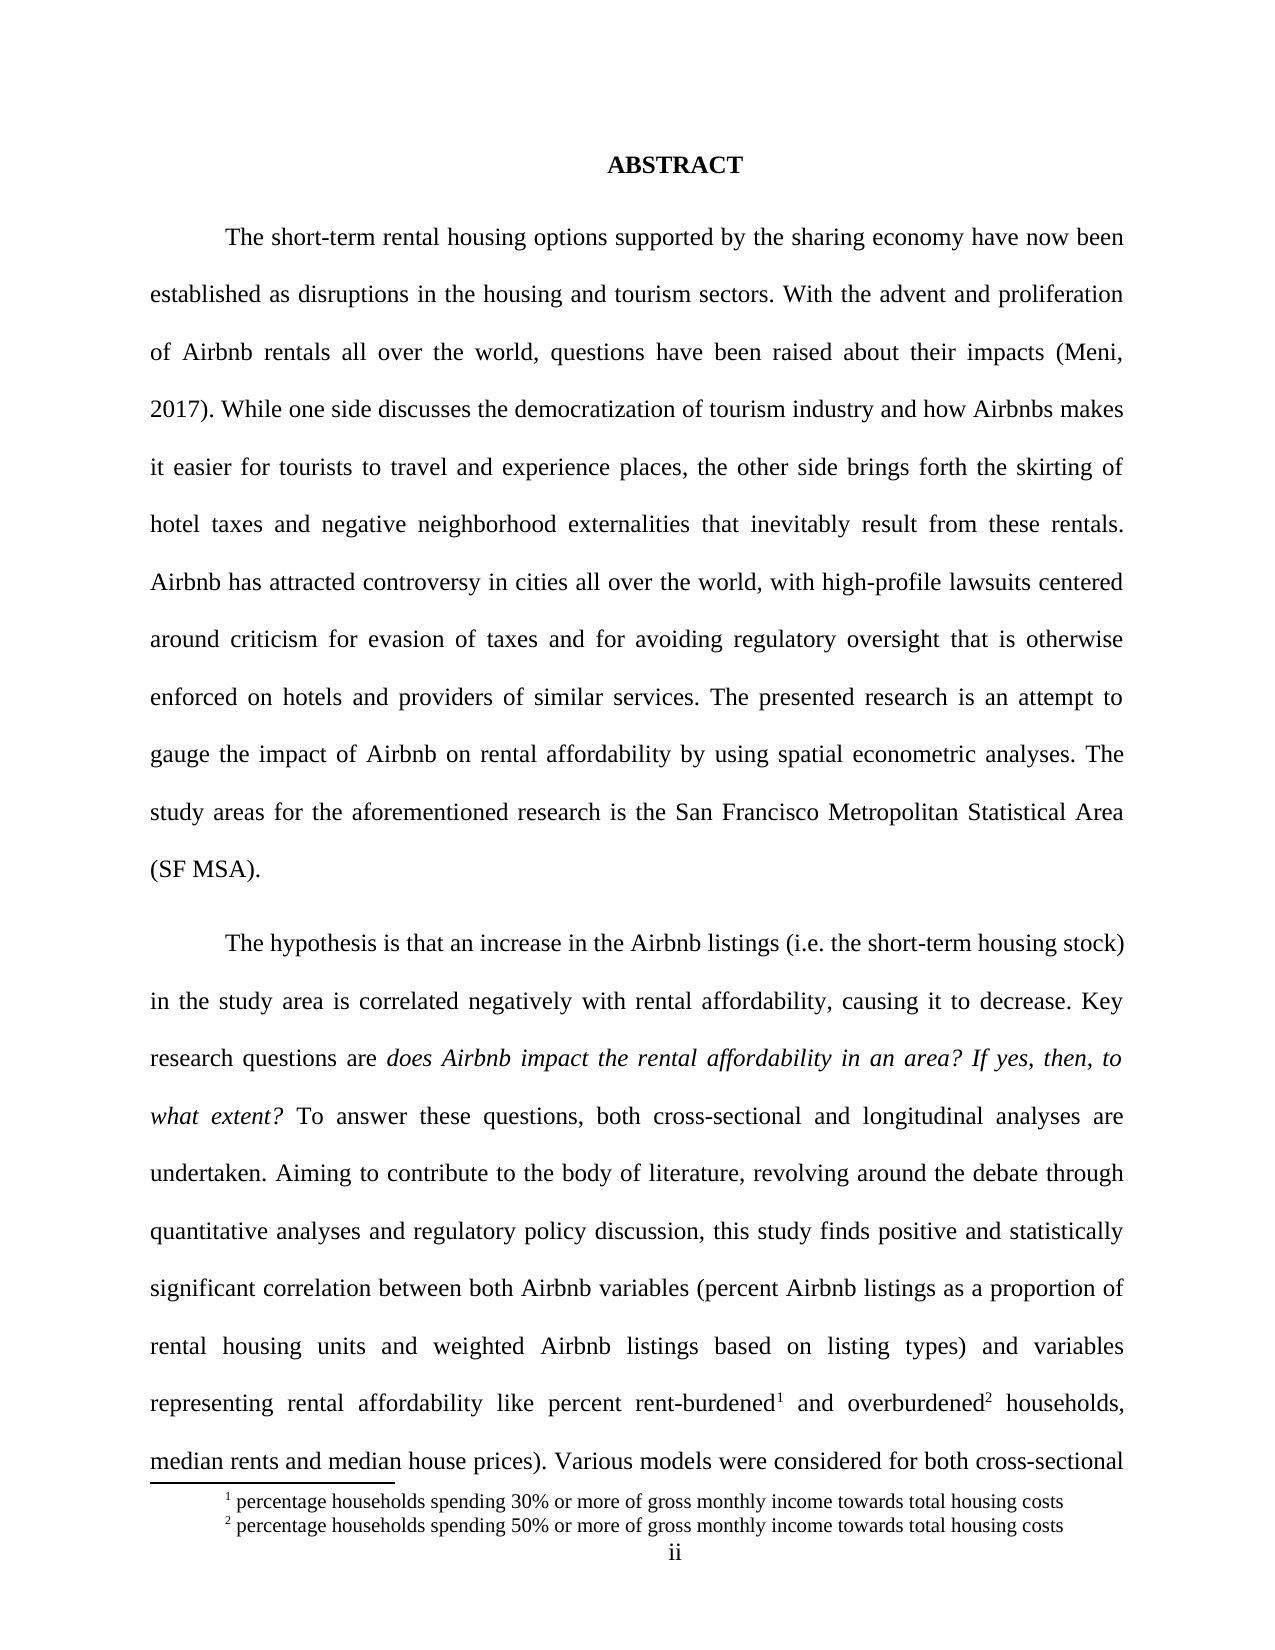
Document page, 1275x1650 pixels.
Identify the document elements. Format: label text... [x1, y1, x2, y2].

text The short-term rental housing options supported by the sharing economy have now been established as disruptions in the housing and tourism sectors. With the advent and proliferation of Airbnb rentals all over the world, questions have been raised about their impacts (Meni, 2017). While one side discusses the democratization of tourism industry and how Airbnbs makes it easier for tourists to travel and experience places, the other side brings forth the skirting of hotel taxes and negative neighborhood externalities that inevitably result from these rentals. Airbnb has attracted controversy in cities all over the world, with high-profile lawsuits centered around criticism for evasion of taxes and for avoiding regulatory oversight that is otherwise enforced on hotels and providers of similar services. The presented research is an attempt to gauge the impact of Airbnb on rental affordability by using spatial econometric analyses. The study areas for the aforementioned research is the San Francisco Metropolitan Statistical Area (SF MSA). [150, 222, 1125, 883]
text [150, 928, 1125, 1475]
title ABSTRACT [150, 150, 1125, 179]
